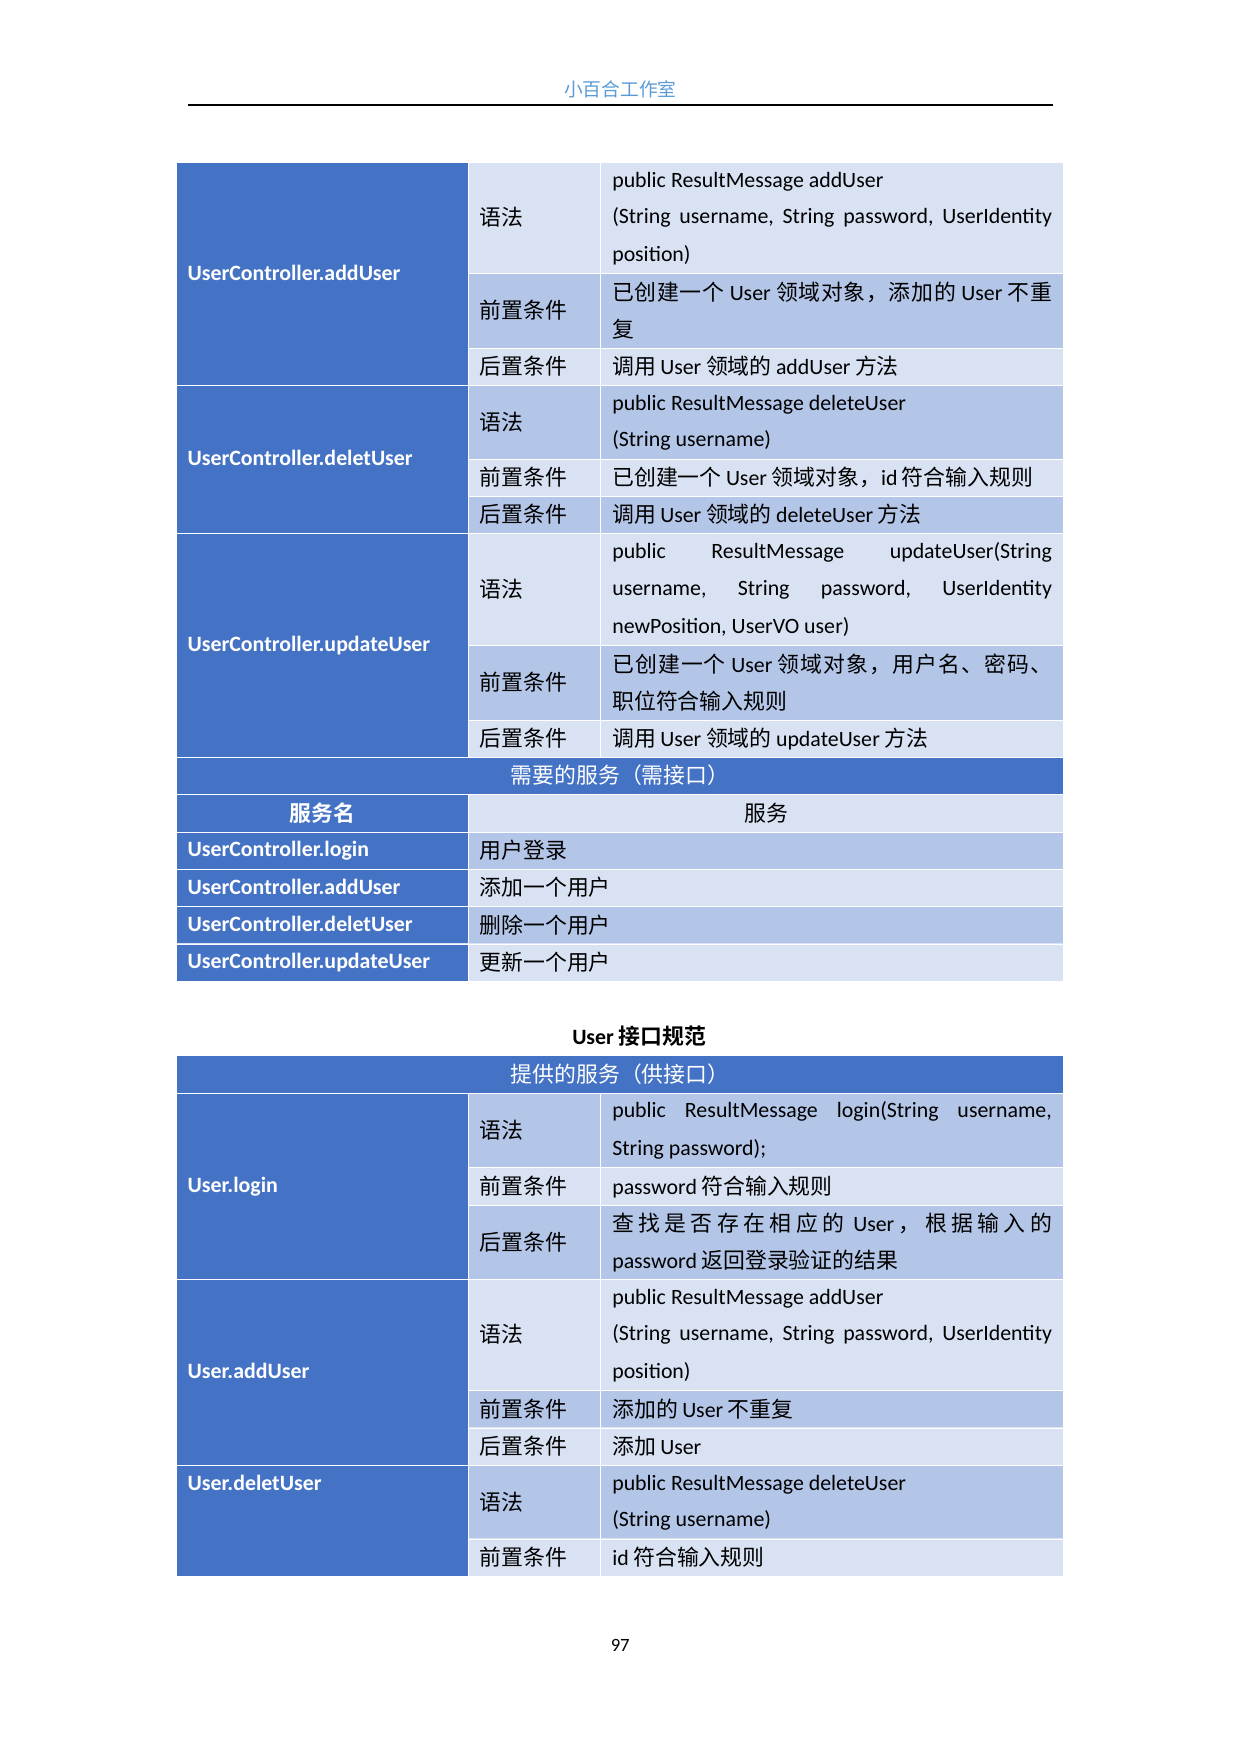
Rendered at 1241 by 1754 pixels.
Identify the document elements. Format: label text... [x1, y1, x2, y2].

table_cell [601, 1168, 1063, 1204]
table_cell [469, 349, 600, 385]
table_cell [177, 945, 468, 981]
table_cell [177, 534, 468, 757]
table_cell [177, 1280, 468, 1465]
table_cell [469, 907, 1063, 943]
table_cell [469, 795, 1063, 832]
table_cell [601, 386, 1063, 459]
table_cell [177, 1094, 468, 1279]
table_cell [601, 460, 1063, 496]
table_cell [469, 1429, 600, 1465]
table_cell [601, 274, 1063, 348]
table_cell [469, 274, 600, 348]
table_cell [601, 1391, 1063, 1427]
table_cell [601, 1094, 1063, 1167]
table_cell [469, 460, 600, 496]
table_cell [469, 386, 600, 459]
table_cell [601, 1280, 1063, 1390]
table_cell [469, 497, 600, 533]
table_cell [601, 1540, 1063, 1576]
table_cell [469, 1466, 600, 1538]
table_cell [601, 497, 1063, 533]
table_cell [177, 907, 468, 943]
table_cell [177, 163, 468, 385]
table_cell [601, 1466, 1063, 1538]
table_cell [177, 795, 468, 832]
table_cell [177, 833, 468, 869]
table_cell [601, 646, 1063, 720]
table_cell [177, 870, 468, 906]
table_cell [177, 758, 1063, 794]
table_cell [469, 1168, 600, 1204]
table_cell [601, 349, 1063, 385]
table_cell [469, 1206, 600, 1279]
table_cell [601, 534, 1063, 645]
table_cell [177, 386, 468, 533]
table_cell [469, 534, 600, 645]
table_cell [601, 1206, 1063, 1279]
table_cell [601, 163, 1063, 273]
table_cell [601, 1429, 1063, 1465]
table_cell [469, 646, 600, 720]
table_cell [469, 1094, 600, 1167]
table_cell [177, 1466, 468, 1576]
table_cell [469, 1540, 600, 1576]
list User接口规范 [225, 1018, 1053, 1051]
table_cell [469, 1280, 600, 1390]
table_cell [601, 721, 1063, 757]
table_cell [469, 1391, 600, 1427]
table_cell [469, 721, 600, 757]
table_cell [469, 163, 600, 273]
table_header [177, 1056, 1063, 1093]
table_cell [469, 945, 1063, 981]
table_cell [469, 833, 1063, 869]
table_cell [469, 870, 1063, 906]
